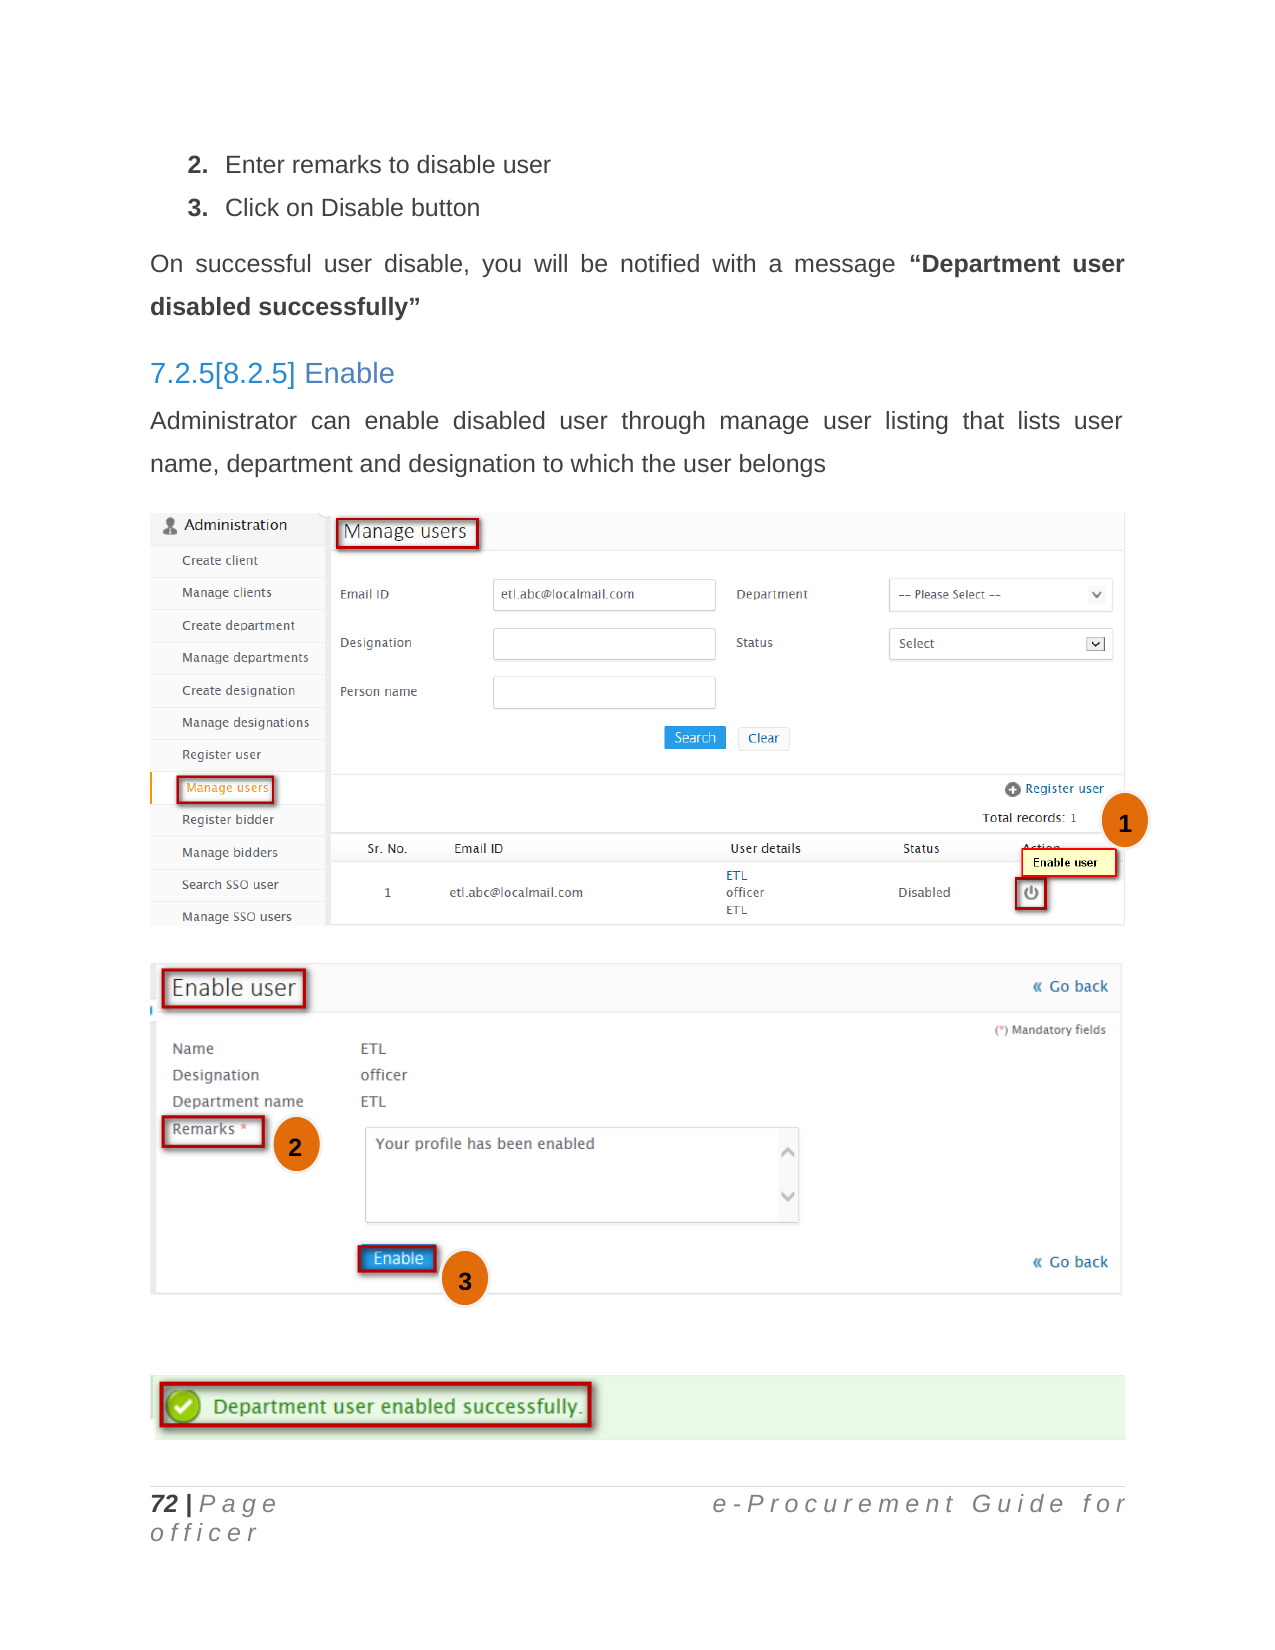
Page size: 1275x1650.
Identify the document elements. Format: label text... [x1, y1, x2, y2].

picture [150, 960, 1125, 1298]
list Click on Disable button [187, 193, 1125, 222]
picture [150, 513, 1125, 926]
subtitle Enable [150, 356, 1125, 389]
list Enter remarks to disable user [187, 150, 1125, 179]
text On successful user disable, you will be notified with a message “Department user disabled successfully” [150, 249, 1125, 321]
picture [150, 1375, 1125, 1440]
text Administrator can enable disabled user through manage user listing that lists user name, department and designation to which the user belongs [150, 406, 1125, 478]
